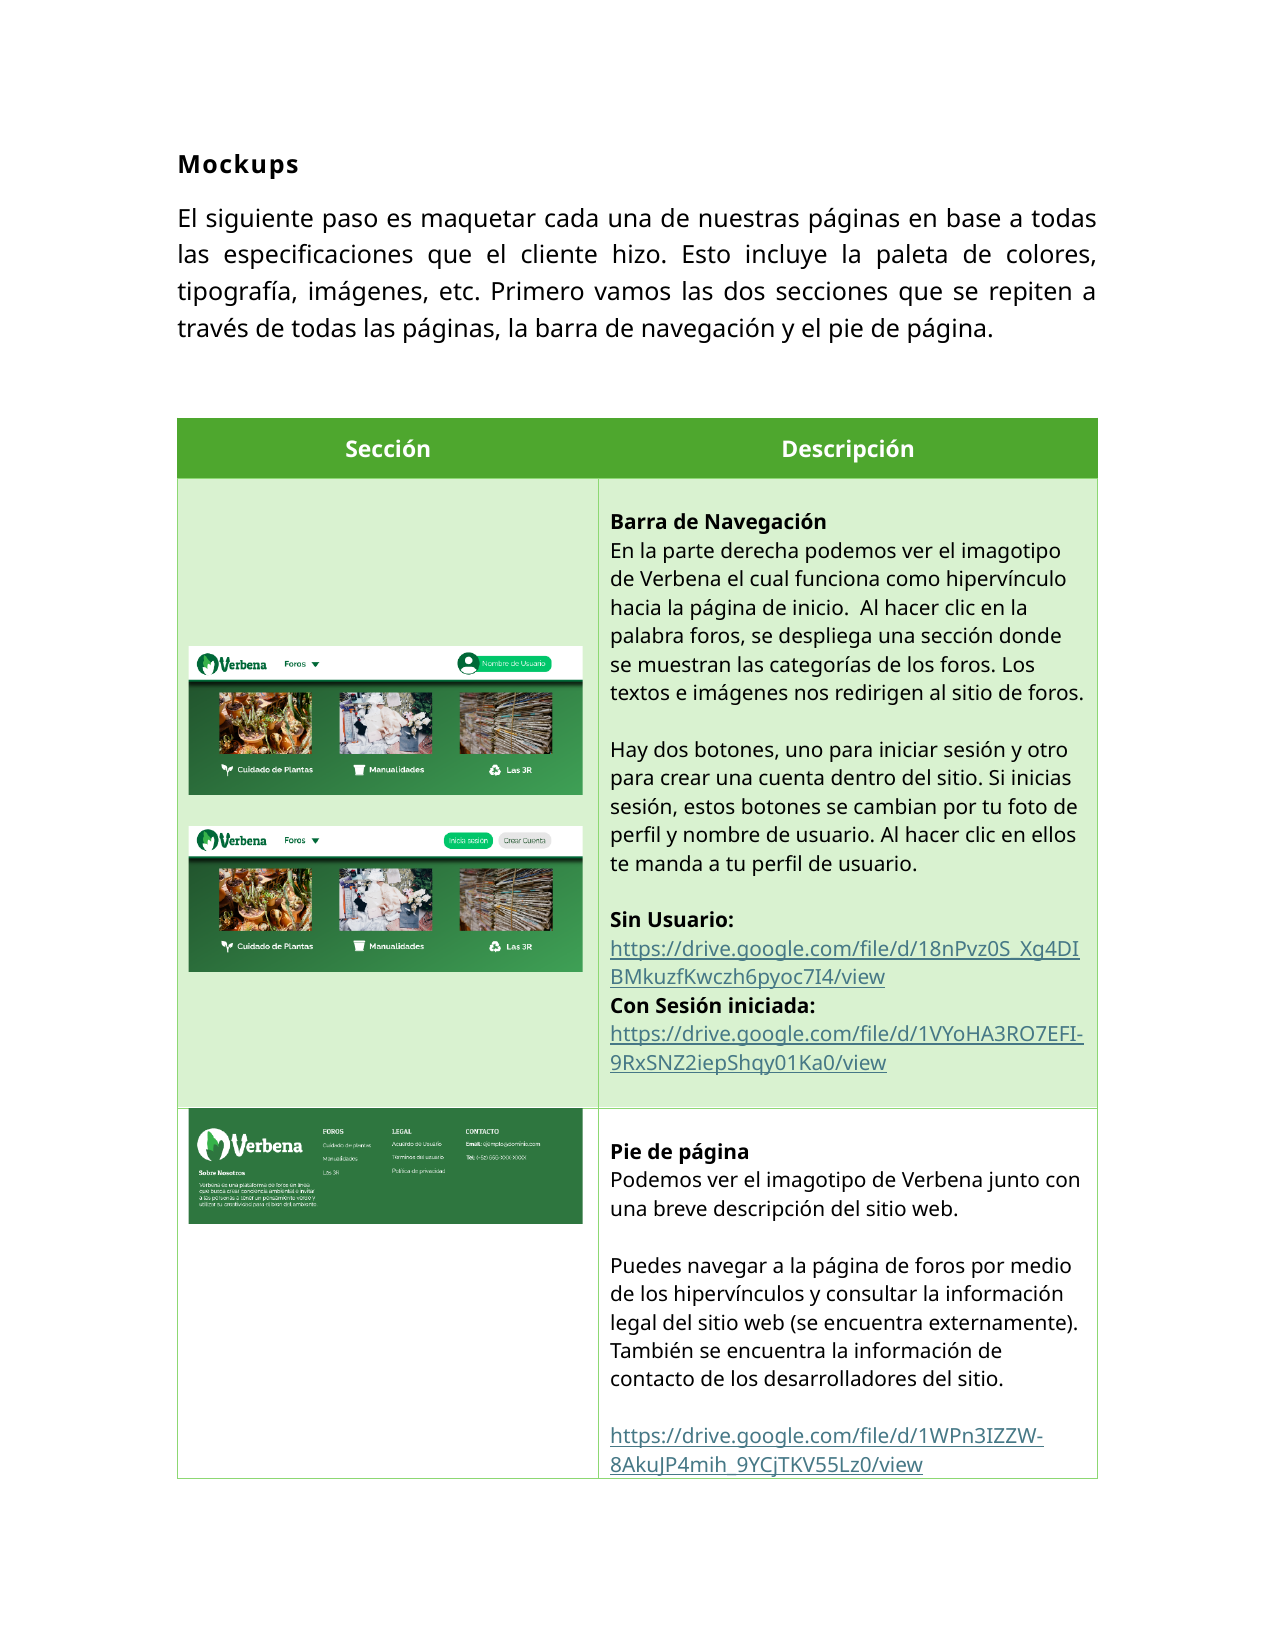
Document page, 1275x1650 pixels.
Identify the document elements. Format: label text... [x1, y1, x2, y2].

picture [188, 826, 583, 972]
text El siguiente paso es maquetar cada una de nuestras páginas en base a todas las especificaciones que el cliente hizo. Esto incluye la paleta de colores, tipografía, imágenes, etc. Primero vamos las dos secciones que se repiten a través de todas las páginas, la barra de navegación y el pie de página. [177, 200, 1098, 345]
table_cell [178, 1109, 598, 1478]
table_cell Barra de Navegación En la parte derecha podemos ver el imagotipo de Verbena el cual funciona como hipervínculo hacia la página de inicio. Al hacer clic en la palabra foros, se despliega una sección donde se muestran las categorías de los foros. Los textos e imágenes nos redirigen al sitio de foros. Hay dos botones, uno para iniciar sesión y otro para crear una cuenta dentro del sitio. Si inicias sesión, estos botones se cambian por tu foto de perfil y nombre de usuario. Al hacer clic en ellos te manda a tu perfil de usuario. Sin Usuario: https://drive.google.com/file/d/18nPvz0S_Xg4DIBMkuzfKwczh6pyoc7I4/view Con Sesión iniciada: https://drive.google.com/file/d/1VYoHA3RO7EFI-9RxSNZ2iepShqy01Ka0/view [599, 479, 1097, 1107]
subtitle Mockups [177, 147, 1098, 181]
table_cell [599, 1109, 1097, 1478]
table_header Descripción [599, 419, 1097, 478]
table_cell [178, 479, 598, 1107]
picture [188, 646, 583, 795]
picture [188, 1108, 583, 1224]
table_header Sección [178, 419, 598, 478]
